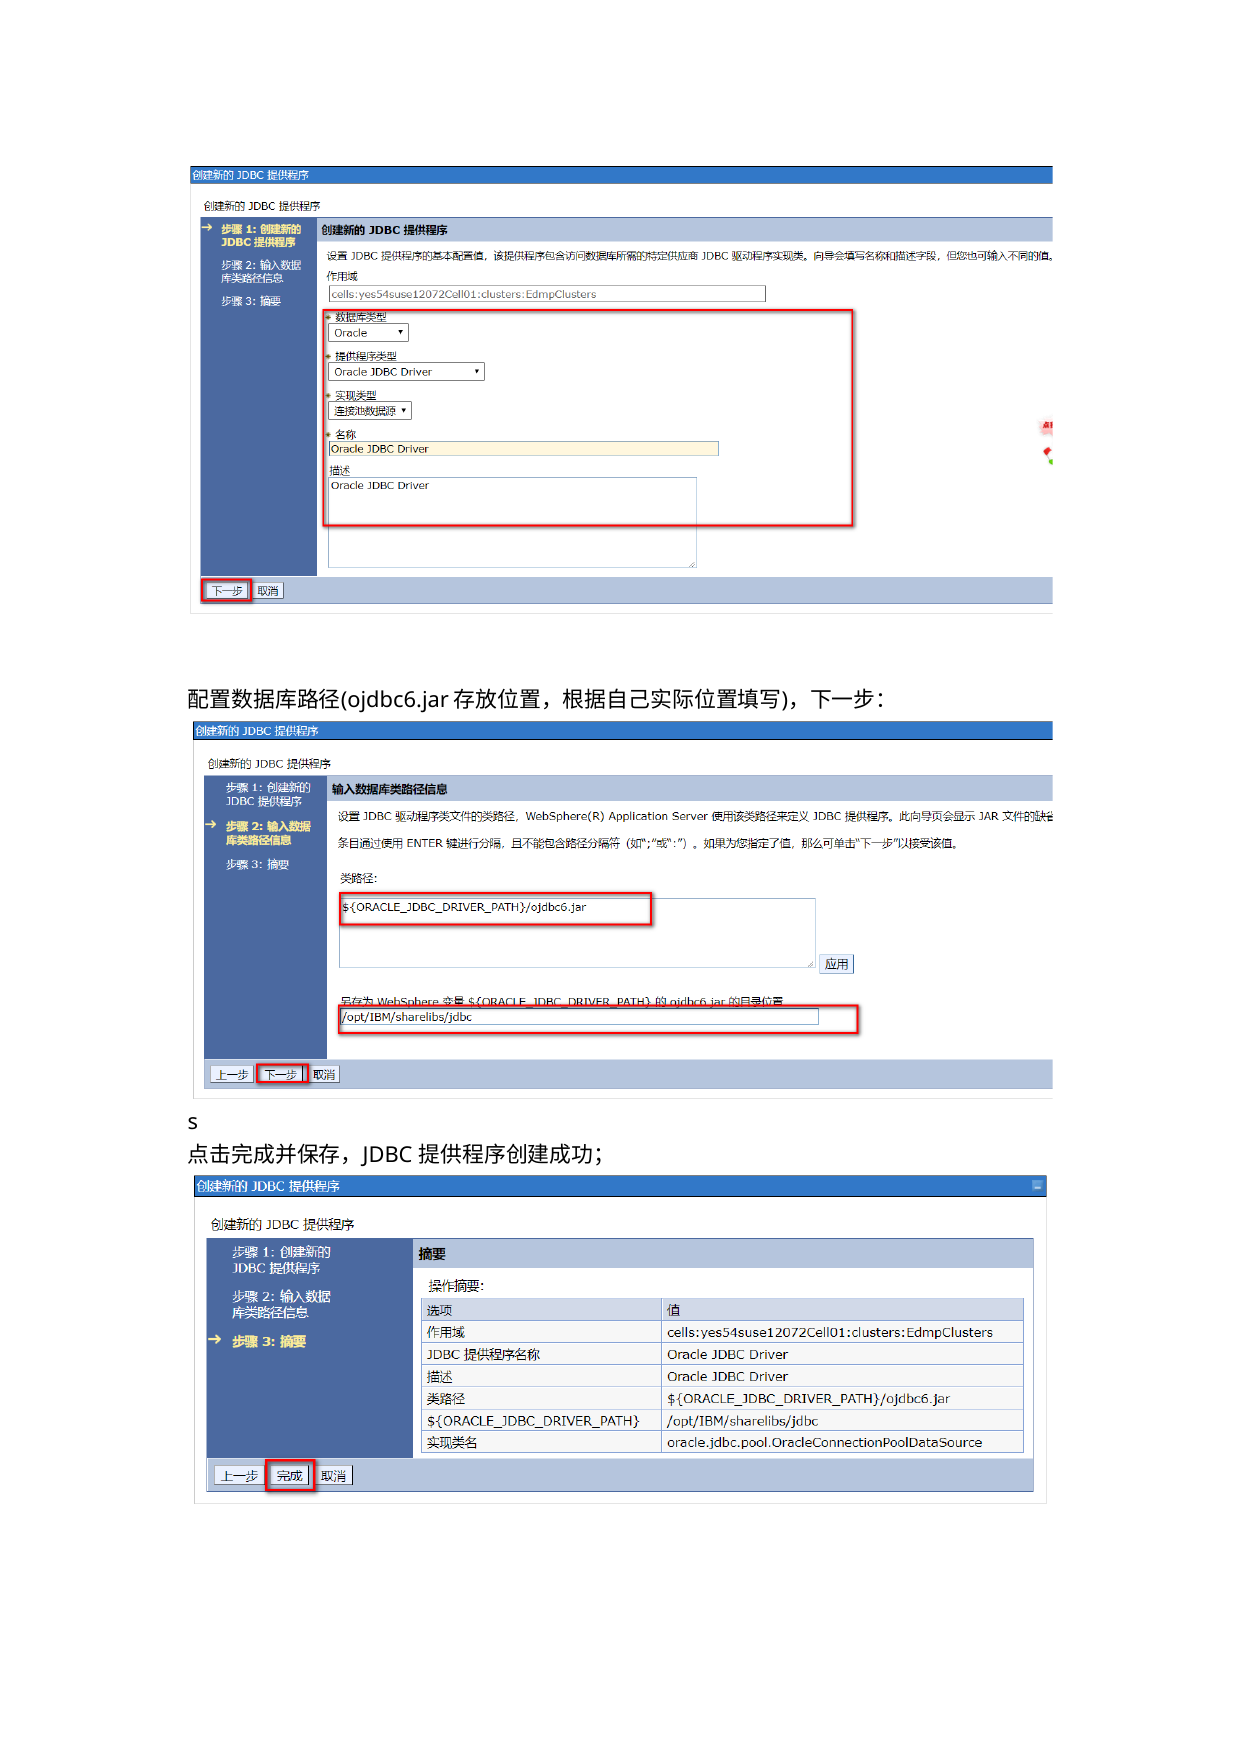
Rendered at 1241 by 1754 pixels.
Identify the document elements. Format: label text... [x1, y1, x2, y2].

text 配置数据库路径(ojdbc6.jar存放位置，根据自己实际位置填写)，下一步： [187, 682, 1053, 714]
text 点击完成并保存，JDBC 提供程序创建成功； [187, 1137, 1053, 1169]
picture [187, 1169, 1053, 1510]
picture [187, 714, 1053, 1104]
text s [187, 1104, 1053, 1137]
picture [187, 162, 1053, 618]
